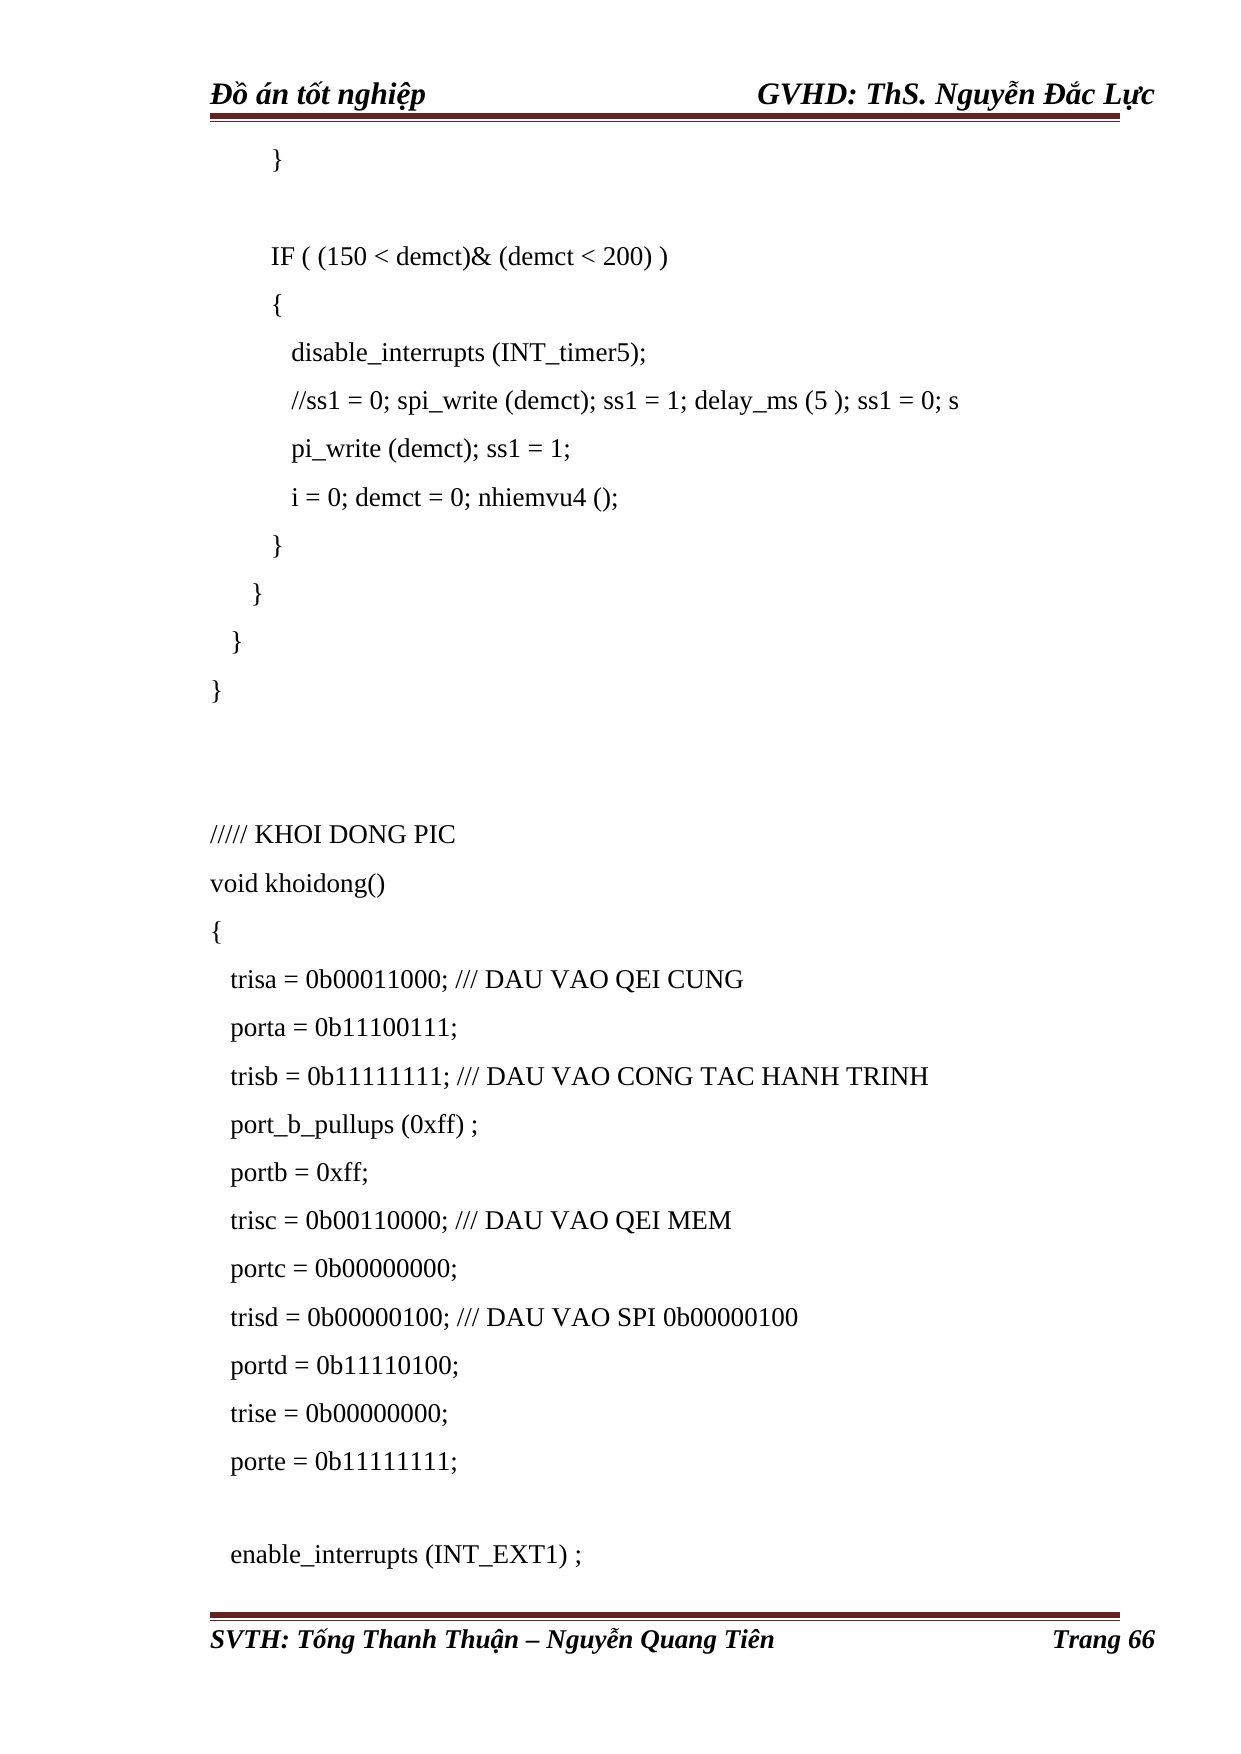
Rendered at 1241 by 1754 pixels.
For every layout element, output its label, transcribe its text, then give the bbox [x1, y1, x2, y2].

text void khoidong() [210, 867, 1120, 898]
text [210, 384, 1120, 416]
text { [210, 915, 1120, 946]
text IF ( (150 < demct)& (demct < 200) ) [210, 240, 1120, 271]
text ///// KHOI DONG PIC [210, 818, 1120, 849]
text portc = 0b00000000; [210, 1252, 1120, 1284]
text } [210, 674, 1120, 705]
text { [210, 288, 1120, 319]
text portd = 0b11110100; [210, 1349, 1120, 1380]
text } [210, 626, 1120, 657]
text porte = 0b11111111; [210, 1445, 1120, 1477]
text porta = 0b11100111; [210, 1011, 1120, 1042]
text enable_interrupts (INT_EXT1) ; [210, 1538, 1120, 1569]
text portb = 0xff; [210, 1156, 1120, 1187]
text i = 0; demct = 0; nhiemvu4 (); [210, 481, 1120, 512]
text trisc = 0b00110000; /// DAU VAO QEI MEM [210, 1204, 1120, 1235]
text trisb = 0b11111111; /// DAU VAO CONG TAC HANH TRINH [210, 1059, 1120, 1091]
text trisa = 0b00011000; /// DAU VAO QEI CUNG [210, 963, 1120, 994]
text trisd = 0b00000100; /// DAU VAO SPI 0b00000100 [210, 1301, 1120, 1332]
text } [210, 577, 1120, 608]
text pi_write (demct); ss1 = 1; [210, 433, 1120, 464]
text disable_interrupts (INT_timer5); [210, 336, 1120, 367]
text trise = 0b00000000; [210, 1397, 1120, 1428]
text port_b_pullups (0xff) ; [210, 1108, 1120, 1139]
text } [210, 143, 1120, 174]
text } [210, 529, 1120, 560]
